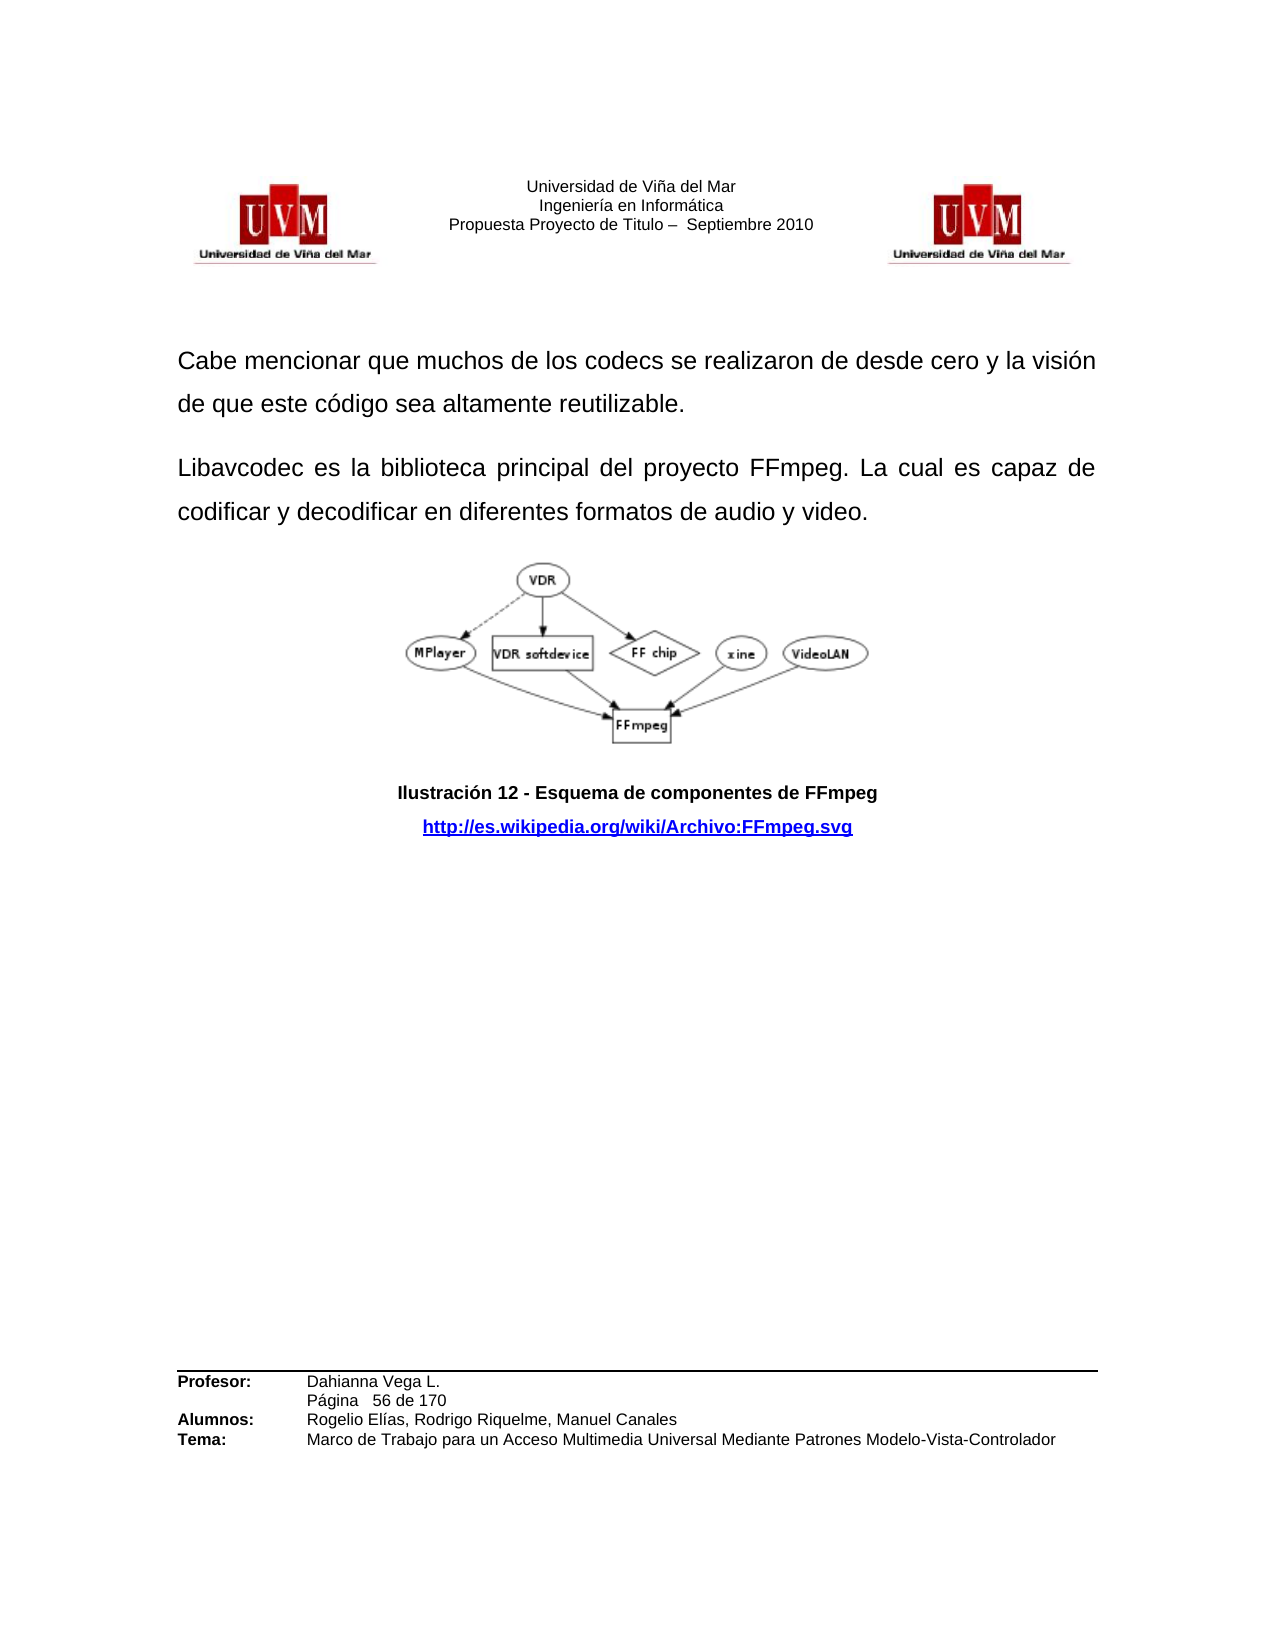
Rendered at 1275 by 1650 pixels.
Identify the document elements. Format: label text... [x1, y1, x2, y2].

text Libavcodec es la biblioteca principal del proyecto FFmpeg. La cual es capaz de codificar y decodificar en diferentes formatos de audio y video. [177, 453, 1098, 525]
picture [403, 560, 872, 747]
text http://es.wikipedia.org/wiki/Archivo:FFmpeg.svg [177, 816, 1098, 837]
picture [177, 176, 390, 267]
text Ilustración 12 - Esquema de componentes de FFmpeg [177, 782, 1098, 803]
text Cabe mencionar que muchos de los codecs se realizaron de desde cero y la visión de que este código sea altamente reutilizable. [177, 346, 1098, 418]
picture [871, 176, 1084, 267]
